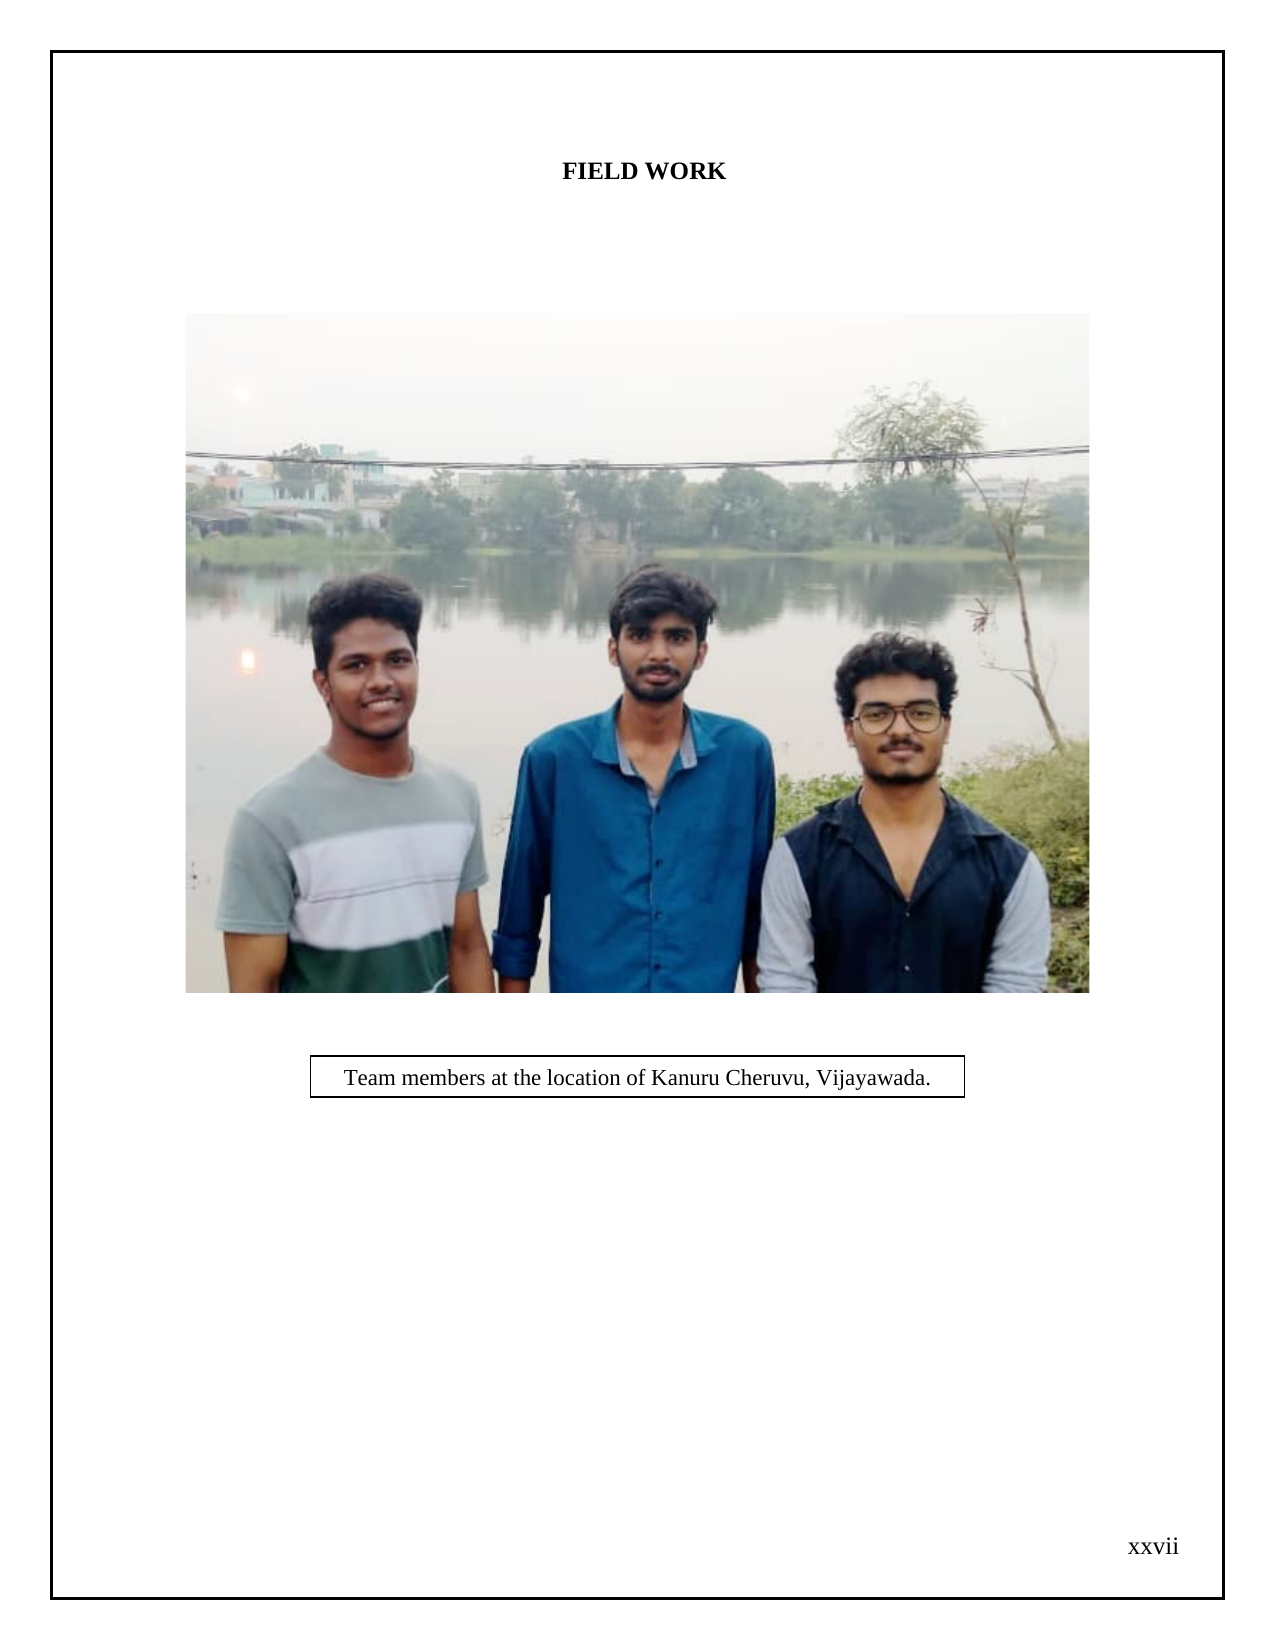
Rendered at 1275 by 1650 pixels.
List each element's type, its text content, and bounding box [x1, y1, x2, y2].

text FIELD WORK [53, 156, 1169, 185]
picture [185, 313, 1090, 993]
